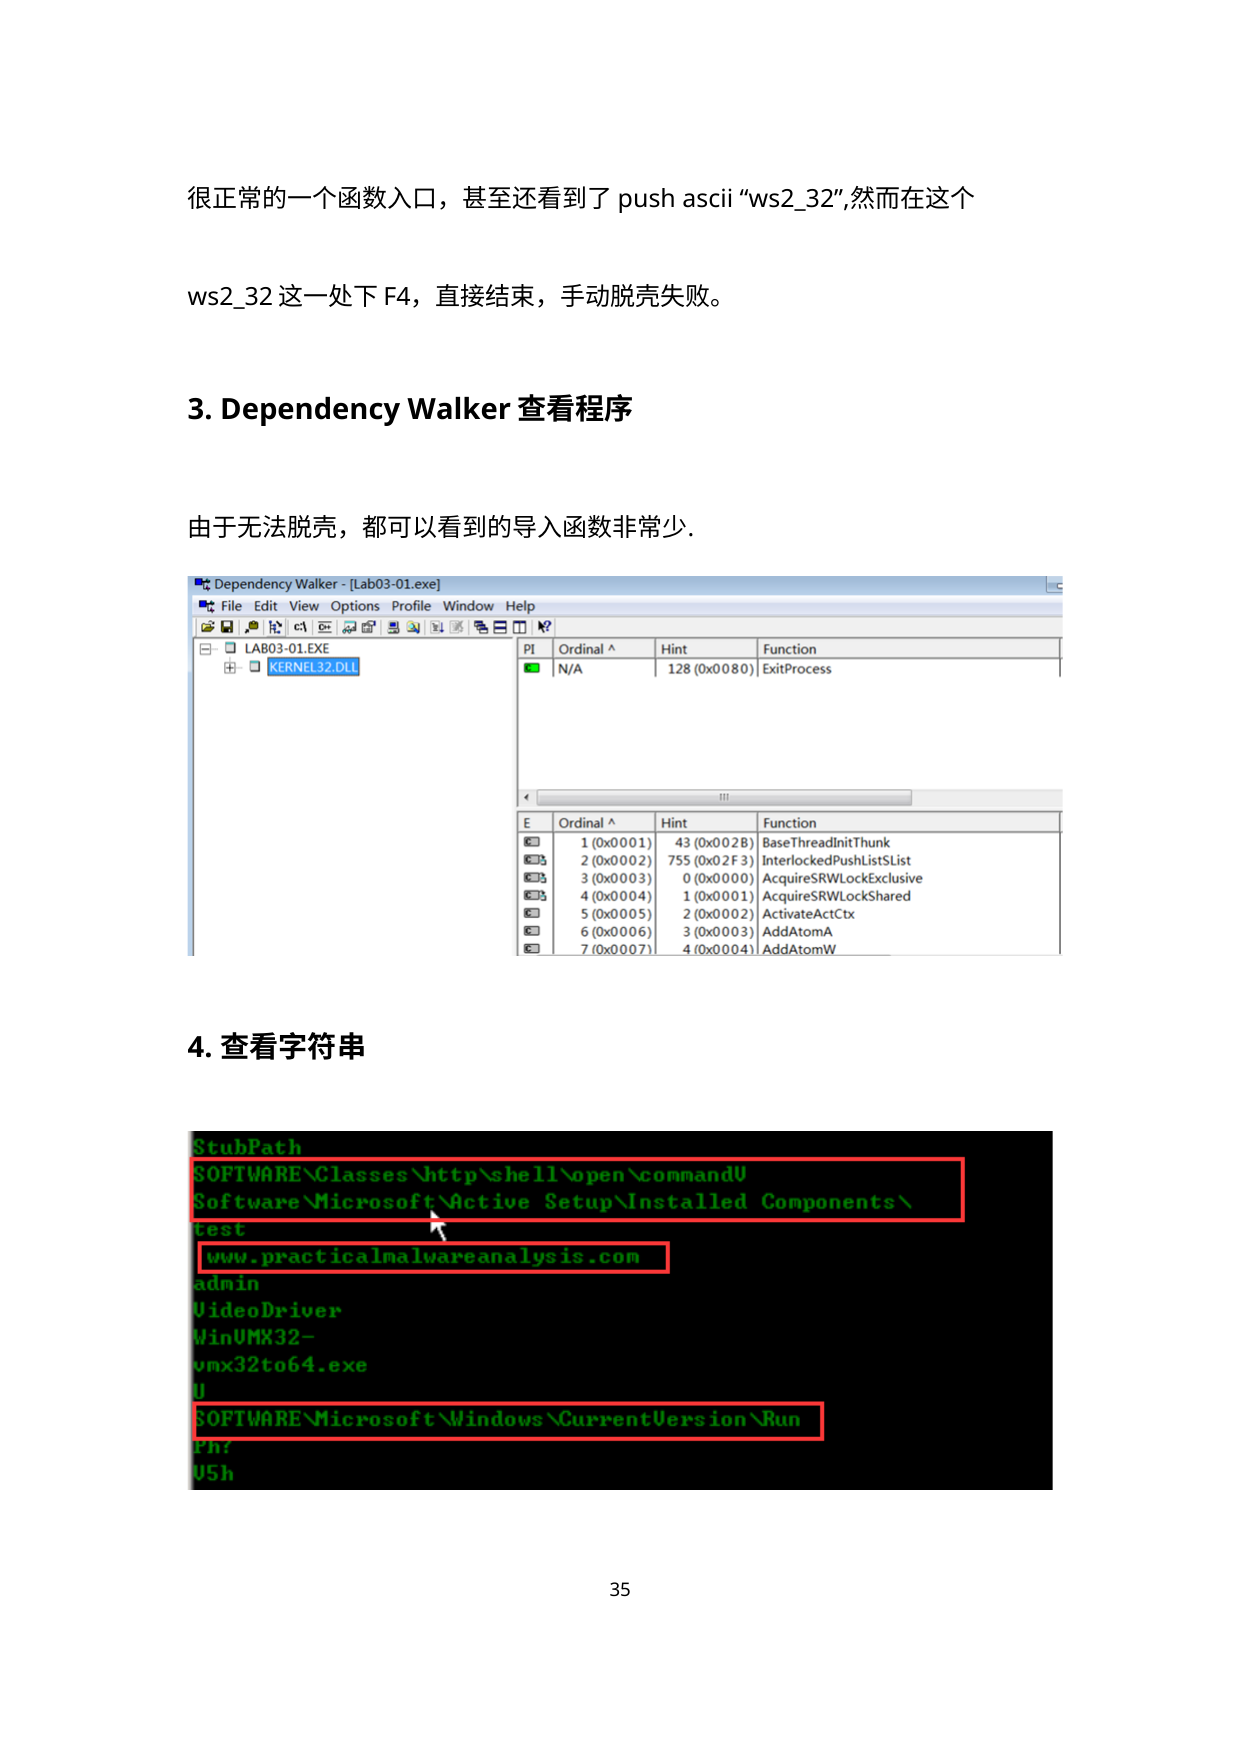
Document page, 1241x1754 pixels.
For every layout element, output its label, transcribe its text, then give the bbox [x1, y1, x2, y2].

subtitle 4. 查看字符串 [187, 1012, 1053, 1077]
picture [187, 576, 1063, 956]
picture [187, 1131, 1053, 1490]
subtitle 3. Dependency Walker查看程序 [187, 374, 1053, 439]
text 由于无法脱壳，都可以看到的导入函数非常少. [187, 493, 1053, 558]
text 很正常的一个函数入口，甚至还看到了push ascii “ws2_32”,然而在这个ws2_32这一处下F4，直接结束，手动脱壳失败。 [187, 164, 1053, 327]
